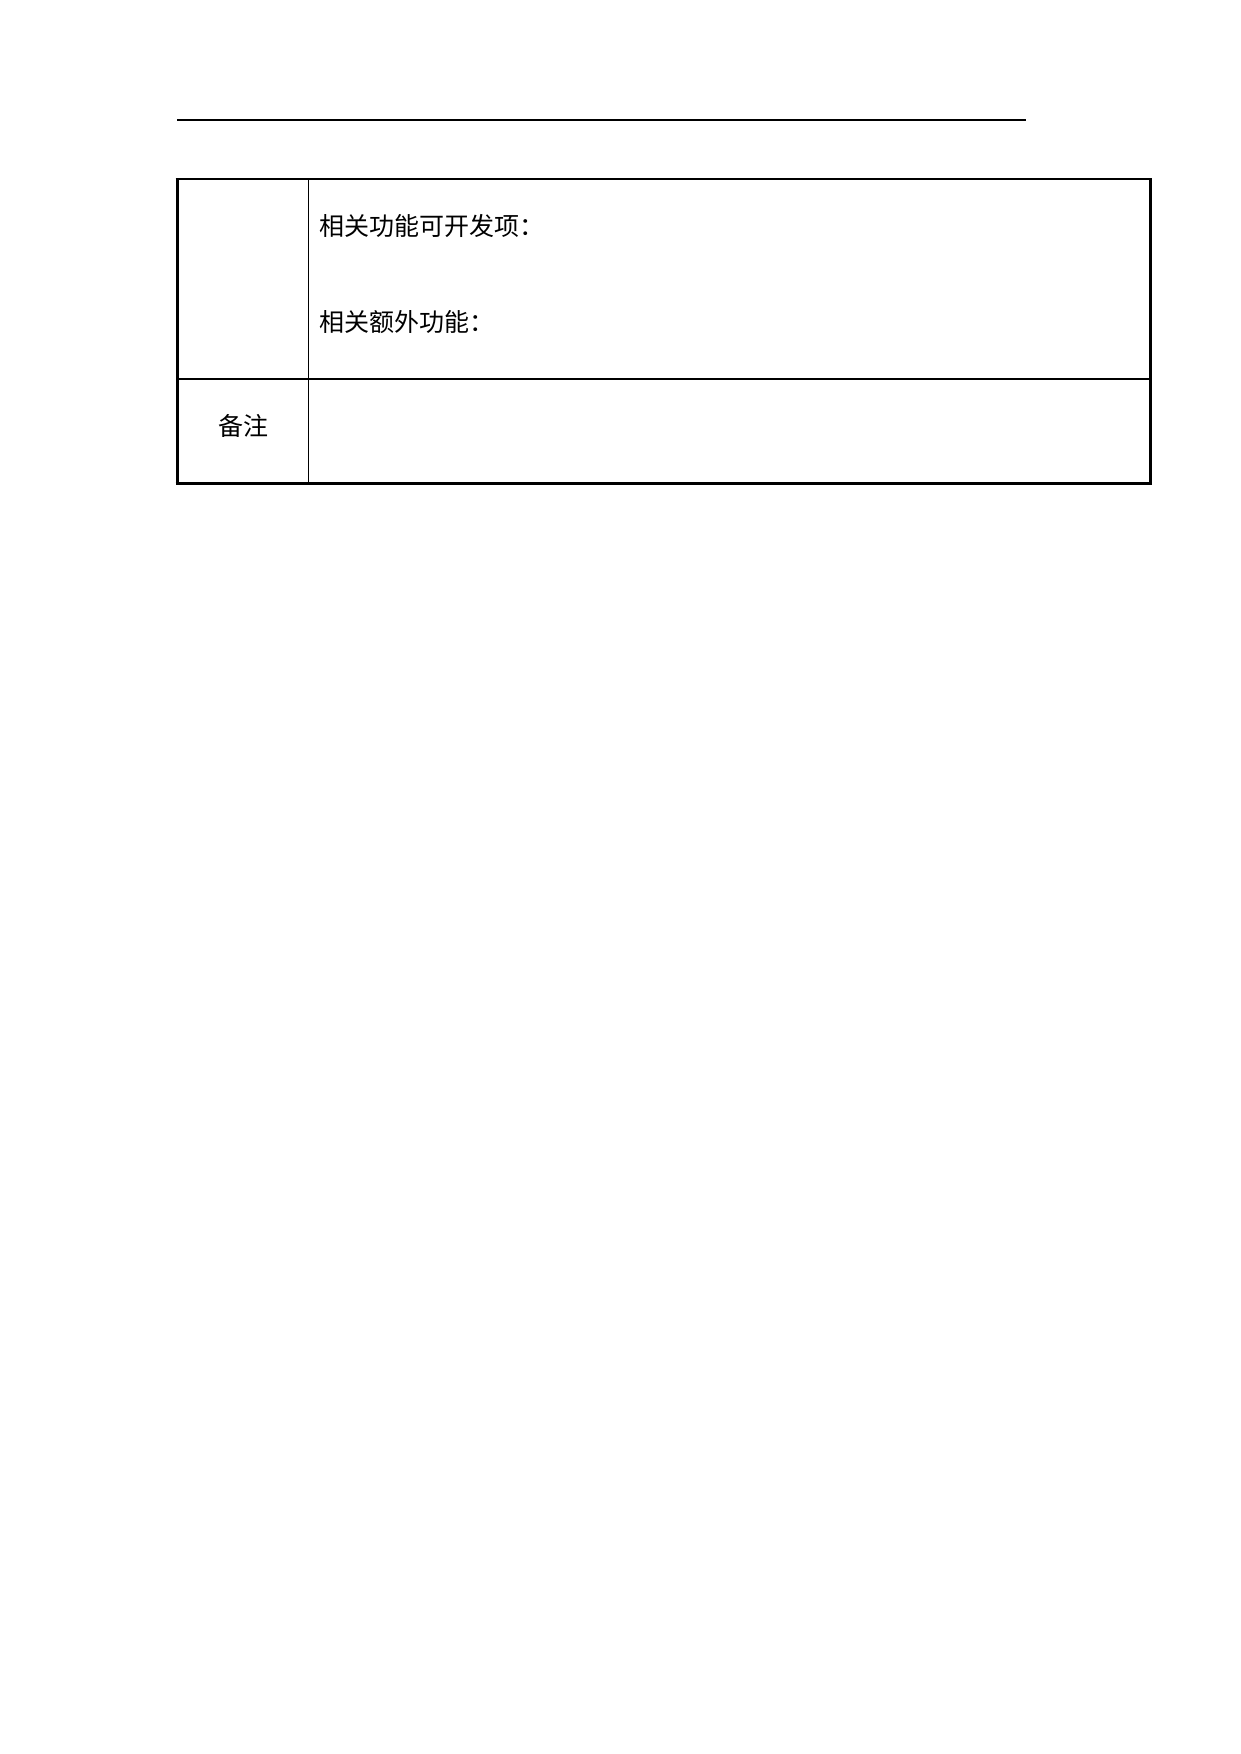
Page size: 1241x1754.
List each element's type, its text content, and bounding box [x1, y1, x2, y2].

table_cell 结论 [179, 180, 308, 378]
table_cell [309, 380, 1149, 482]
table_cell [309, 180, 1149, 378]
table_cell 备注 [179, 380, 308, 482]
